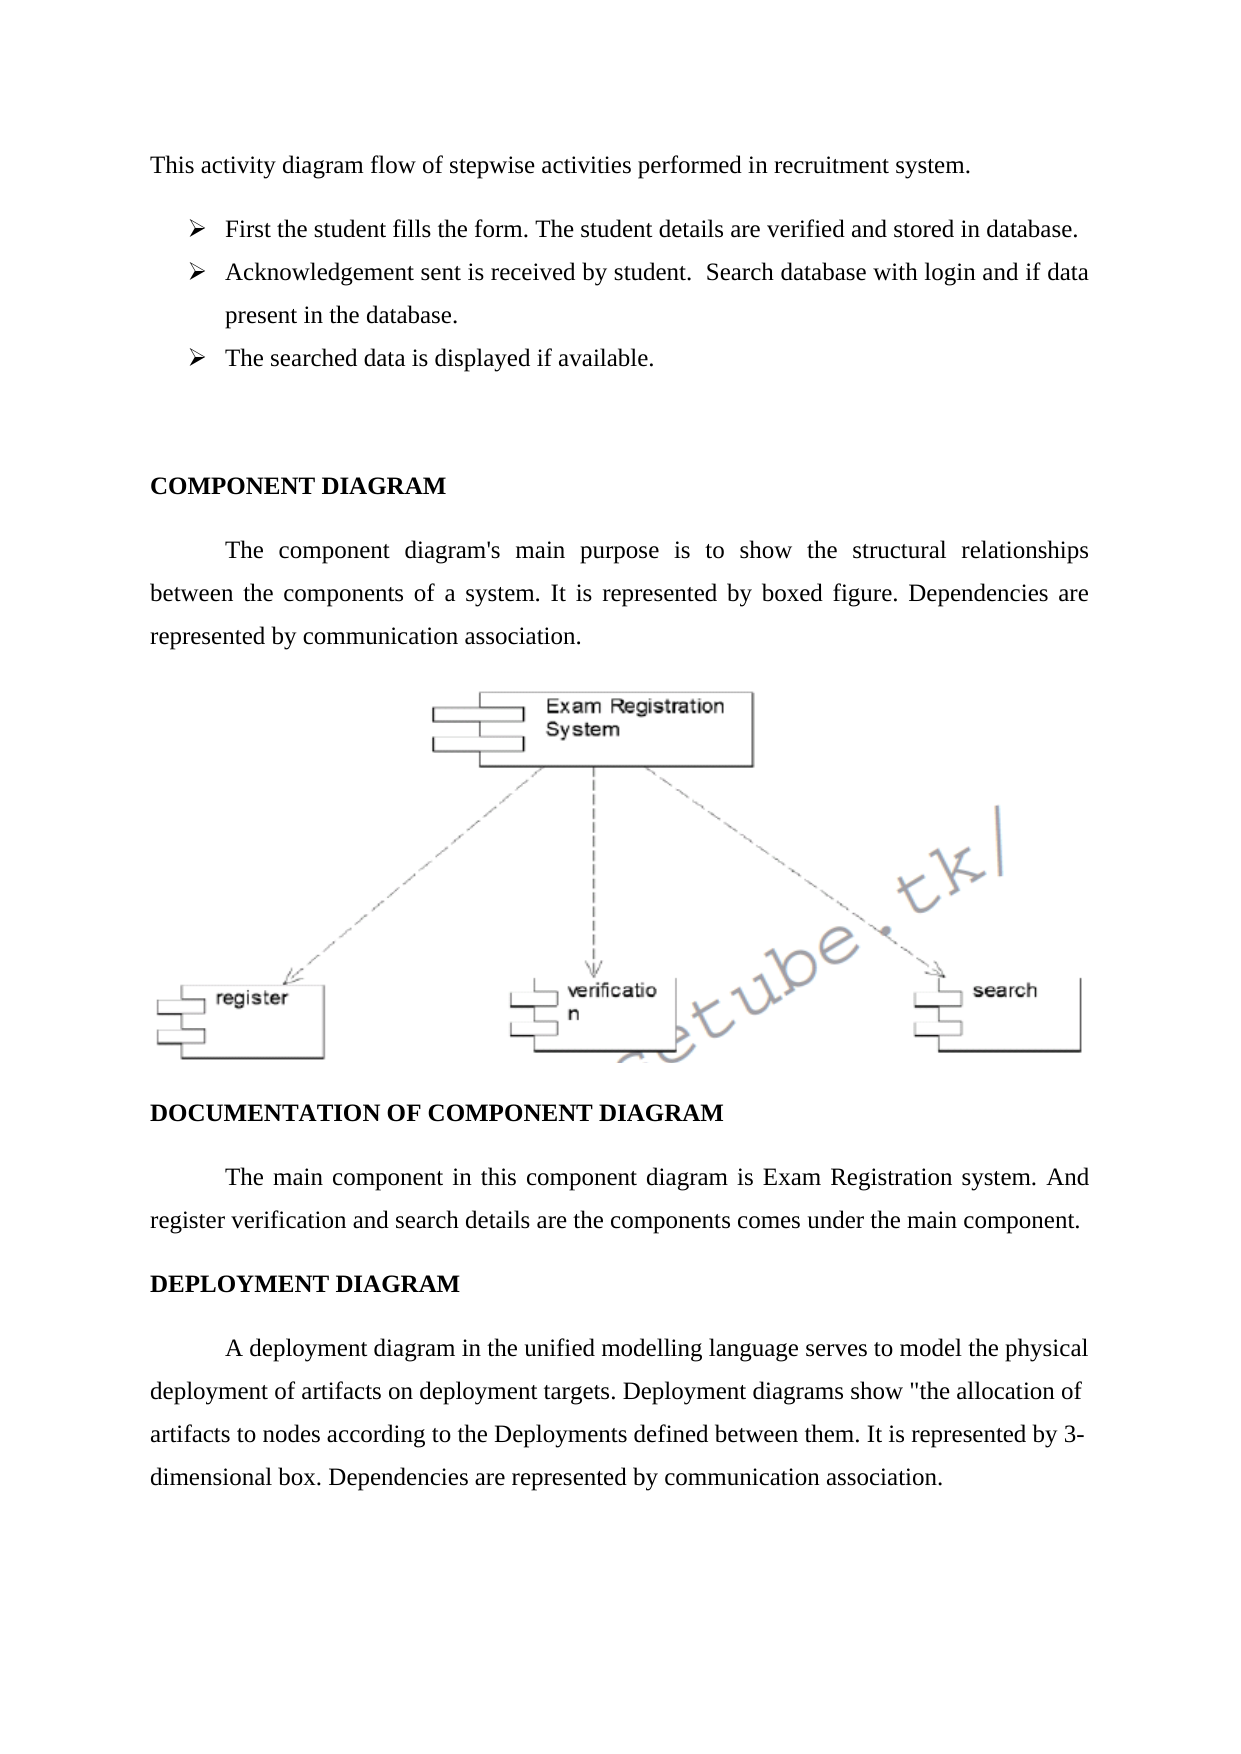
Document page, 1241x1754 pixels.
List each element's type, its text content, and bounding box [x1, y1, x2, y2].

text A deployment diagram in the unified modelling language serves to model the physical deployment of artifacts on deployment targets. Deployment diagrams show "the allocation of artifacts to nodes according to the Deployments defined between them. It is represented by 3- dimensional box. Dependencies are represented by communication association. [150, 1333, 1090, 1491]
list First the student fills the form. The student details are verified and stored in database. [187, 214, 1090, 243]
list Acknowledgement sent is received by student. Search database with login and if data present in the database. [187, 257, 1090, 329]
text DEPLOYMENT DIAGRAM [150, 1269, 1090, 1298]
text The component diagram's main purpose is to show the structural relationships between the components of a system. It is represented by boxed figure. Dependencies are represented by communication association. [150, 535, 1090, 650]
text The main component in this component diagram is Exam Registration system. And register verification and search details are the components comes under the main component. [150, 1162, 1090, 1234]
text This activity diagram flow of stepwise activities performed in recruitment system. [150, 150, 1090, 179]
text COMPONENT DIAGRAM [150, 471, 1090, 500]
list The searched data is displayed if available. [187, 343, 1090, 372]
text DOCUMENTATION OF COMPONENT DIAGRAM [150, 1098, 1090, 1127]
